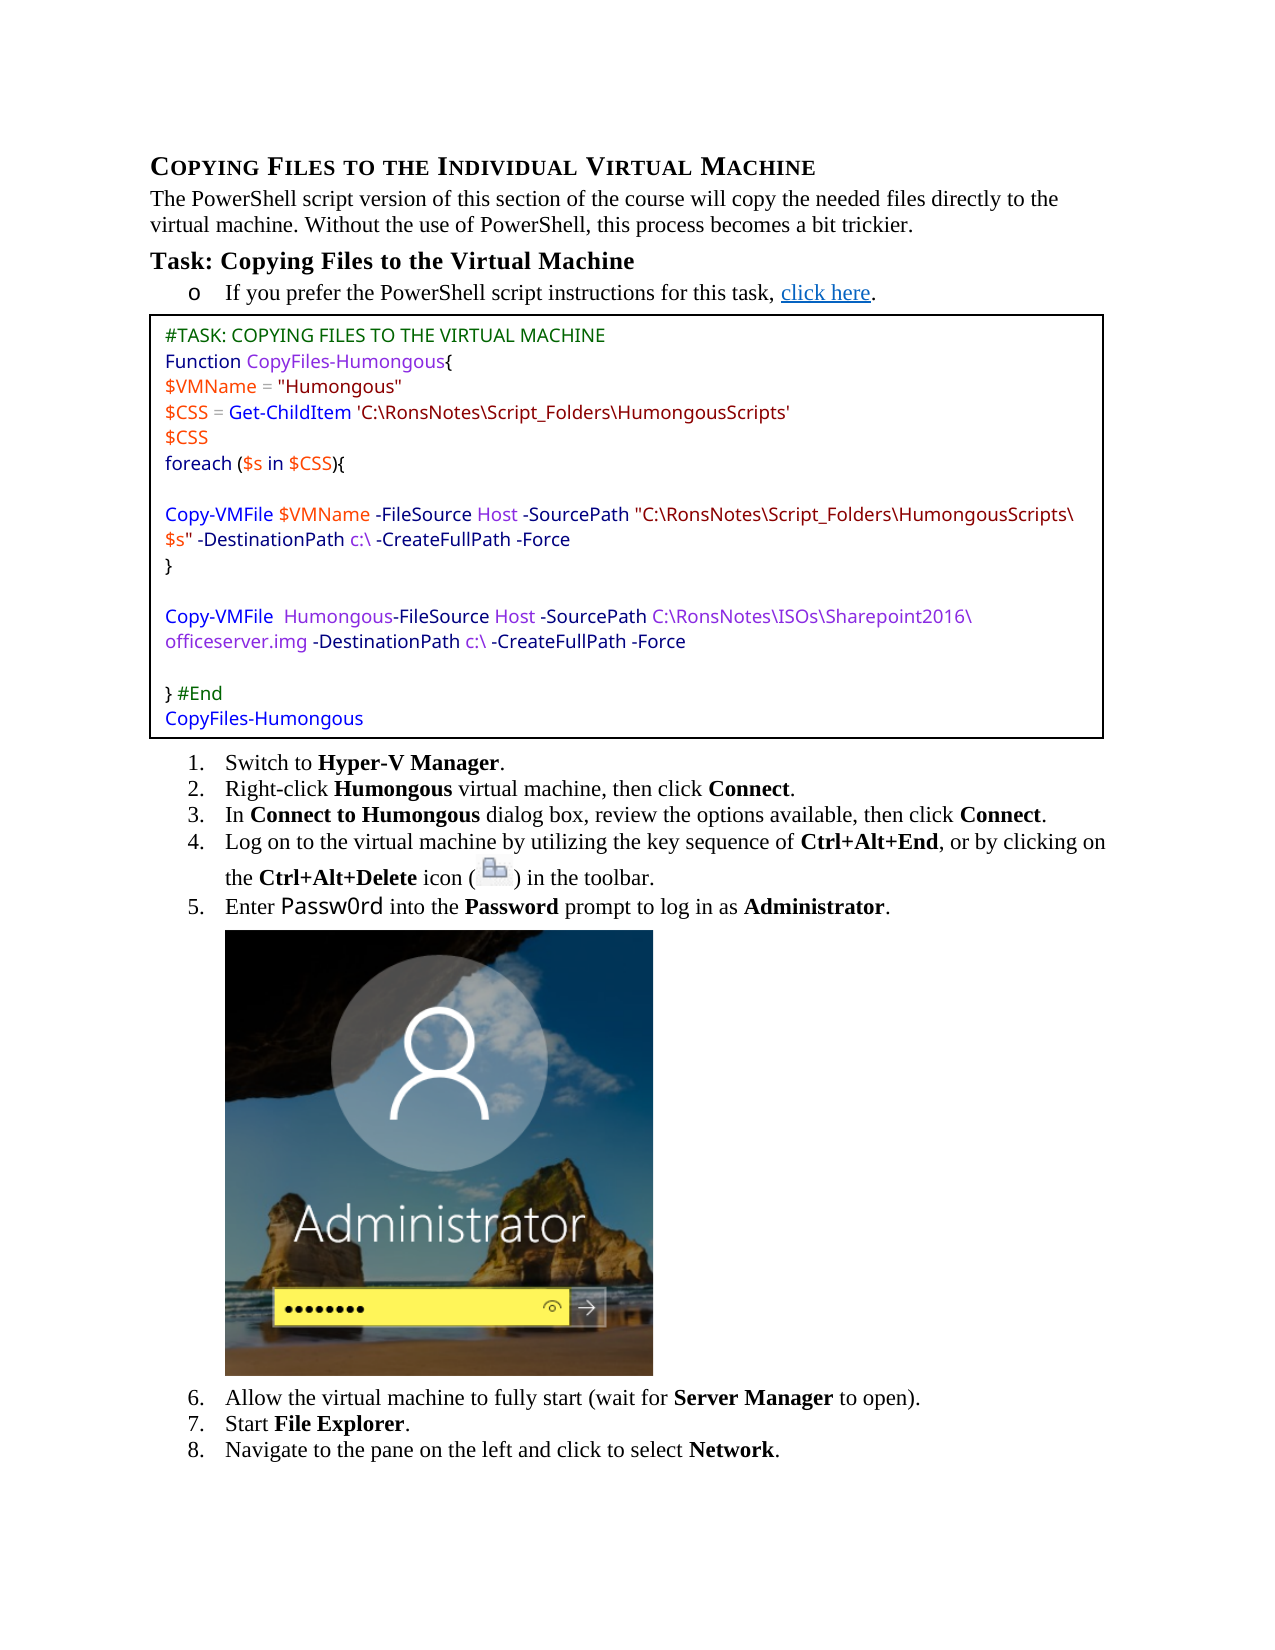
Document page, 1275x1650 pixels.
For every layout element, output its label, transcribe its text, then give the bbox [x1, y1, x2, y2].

list Enter Passw0rd into the Password prompt to log in as Administrator. [187, 890, 1125, 922]
list Navigate to the pane on the left and click to select Network. [187, 1436, 1125, 1463]
picture [475, 854, 514, 886]
picture [225, 921, 654, 1384]
list In Connect to Humongous dialog box, review the options available, then click Connect. [187, 801, 1125, 828]
list Start File Explorer. [187, 1410, 1125, 1436]
list Switch to Hyper-V Manager. [187, 749, 1125, 775]
subtitle Task: Copying Files to the Virtual Machine [150, 246, 1125, 275]
list Log on to the virtual machine by utilizing the key sequence of Ctrl+Alt+End, or by clicking on the Ctrl+Alt+Delete icon () in the toolbar. [187, 828, 1125, 890]
subtitle Copying Files to the Individual Virtual Machine [150, 150, 1125, 181]
list If you prefer the PowerShell script instructions for this task, click here. [187, 278, 1125, 307]
list Right-click Humongous virtual machine, then click Connect. [187, 775, 1125, 801]
list Allow the virtual machine to fully start (wait for Server Manager to open). [187, 1383, 1125, 1410]
text The PowerShell script version of this section of the course will copy the needed files directly to the virtual machine. Without the use of PowerShell, this process becomes a bit trickier. [150, 185, 1125, 238]
